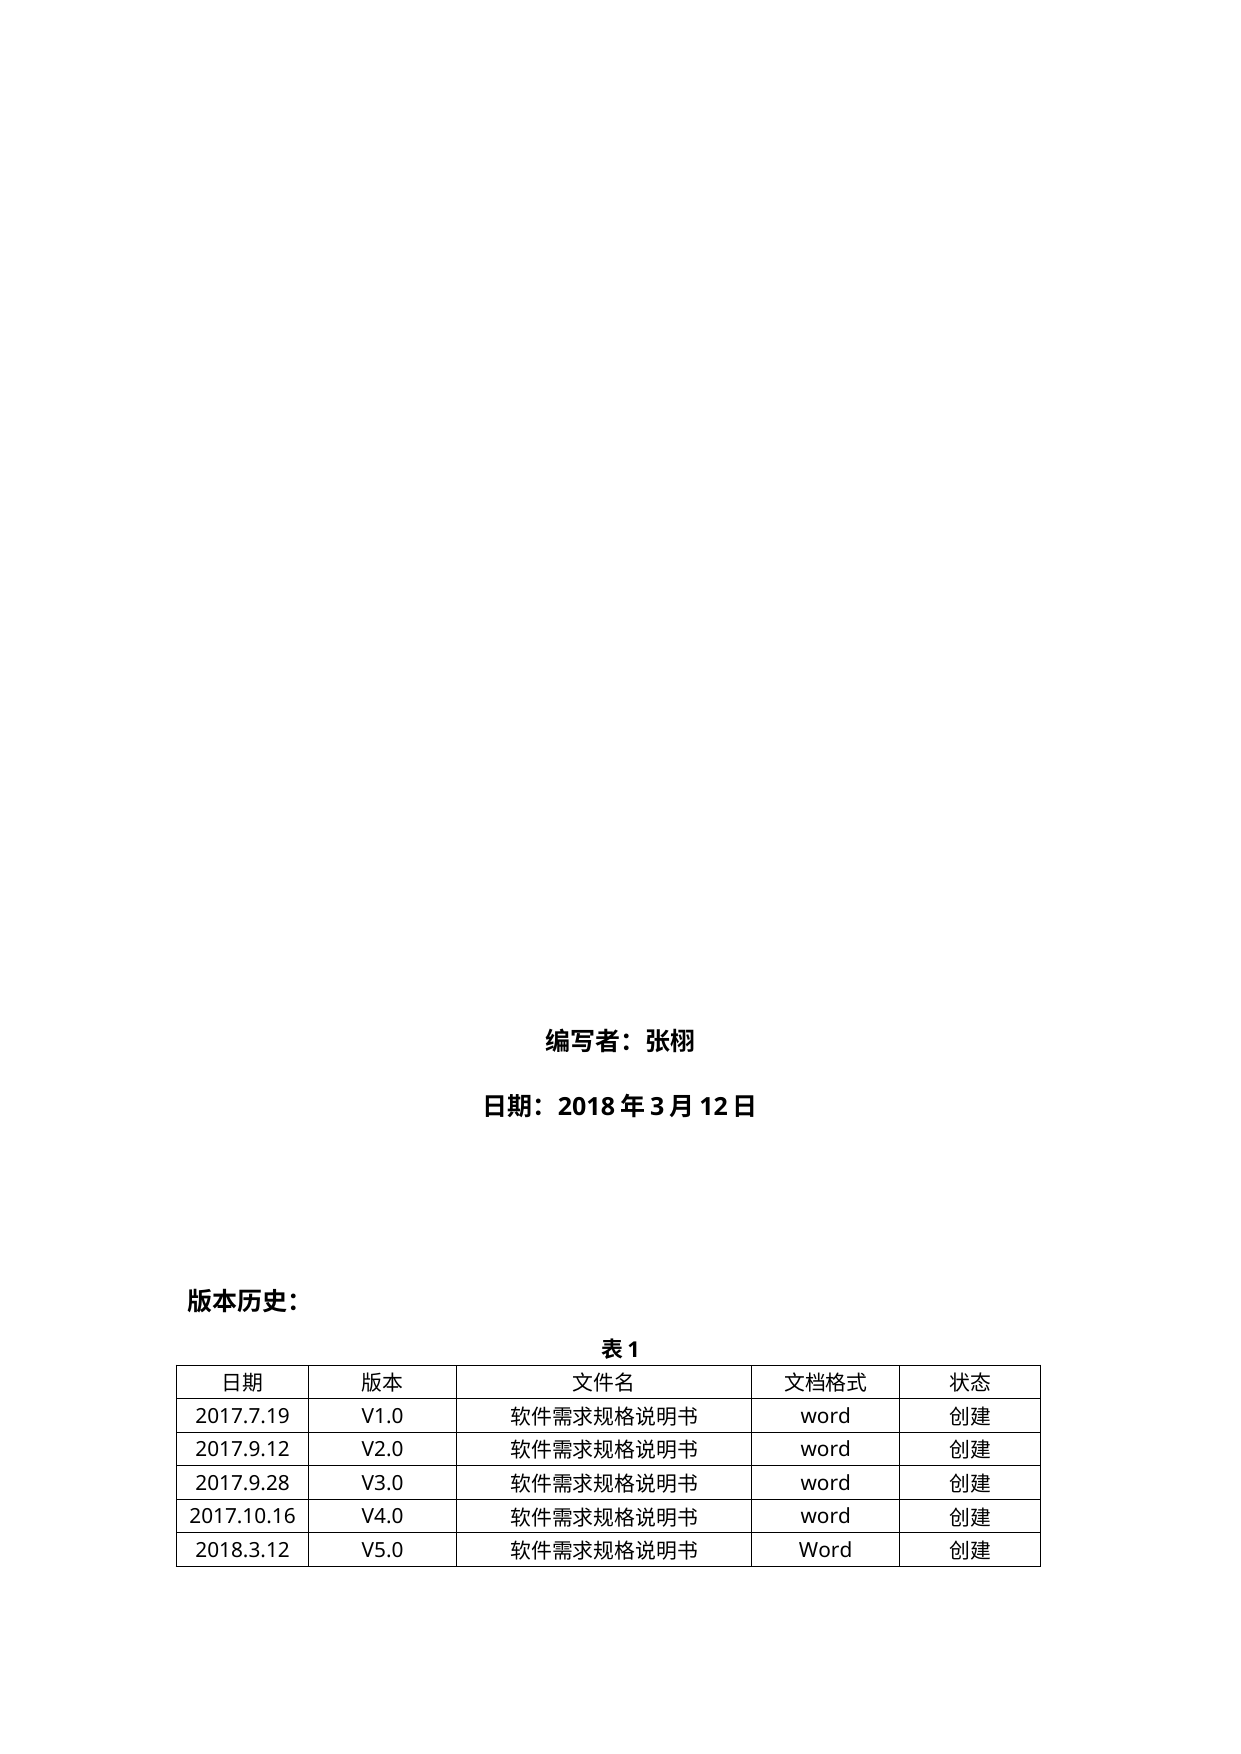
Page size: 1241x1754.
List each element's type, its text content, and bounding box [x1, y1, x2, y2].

table_cell 创建 [900, 1399, 1040, 1432]
table_cell word [752, 1500, 899, 1532]
table_cell 创建 [900, 1533, 1040, 1566]
table_cell 软件需求规格说明书 [457, 1433, 751, 1465]
text 编写者：张栩 [187, 1007, 1053, 1072]
table_cell 创建 [900, 1466, 1040, 1499]
text 表1 [187, 1332, 1053, 1364]
table_header 文件名 [457, 1366, 751, 1398]
table_cell 创建 [900, 1500, 1040, 1532]
table_cell 软件需求规格说明书 [457, 1399, 751, 1432]
table_cell 软件需求规格说明书 [457, 1500, 751, 1532]
table_header 版本 [309, 1366, 456, 1398]
table_cell V1.0 [309, 1399, 456, 1432]
text 版本历史： [187, 1267, 1053, 1332]
table_cell 2017.9.28 [177, 1466, 308, 1499]
table_cell 软件需求规格说明书 [457, 1466, 751, 1499]
table_header 状态 [900, 1366, 1040, 1398]
table_cell 2018.3.12 [177, 1533, 308, 1566]
table_cell V5.0 [309, 1533, 456, 1566]
table_header 日期 [177, 1366, 308, 1398]
table_cell 2017.9.12 [177, 1433, 308, 1465]
table_cell V2.0 [309, 1433, 456, 1465]
table_cell Word [752, 1533, 899, 1566]
table_cell V3.0 [309, 1466, 456, 1499]
text 日期：2018年3月12日 [187, 1072, 1053, 1137]
table_cell word [752, 1466, 899, 1499]
table_cell 创建 [900, 1433, 1040, 1465]
table_cell 2017.10.16 [177, 1500, 308, 1532]
table_cell word [752, 1399, 899, 1432]
table_cell 2017.7.19 [177, 1399, 308, 1432]
table_cell word [752, 1433, 899, 1465]
table_cell V4.0 [309, 1500, 456, 1532]
table_header 文档格式 [752, 1366, 899, 1398]
table_cell 软件需求规格说明书 [457, 1533, 751, 1566]
